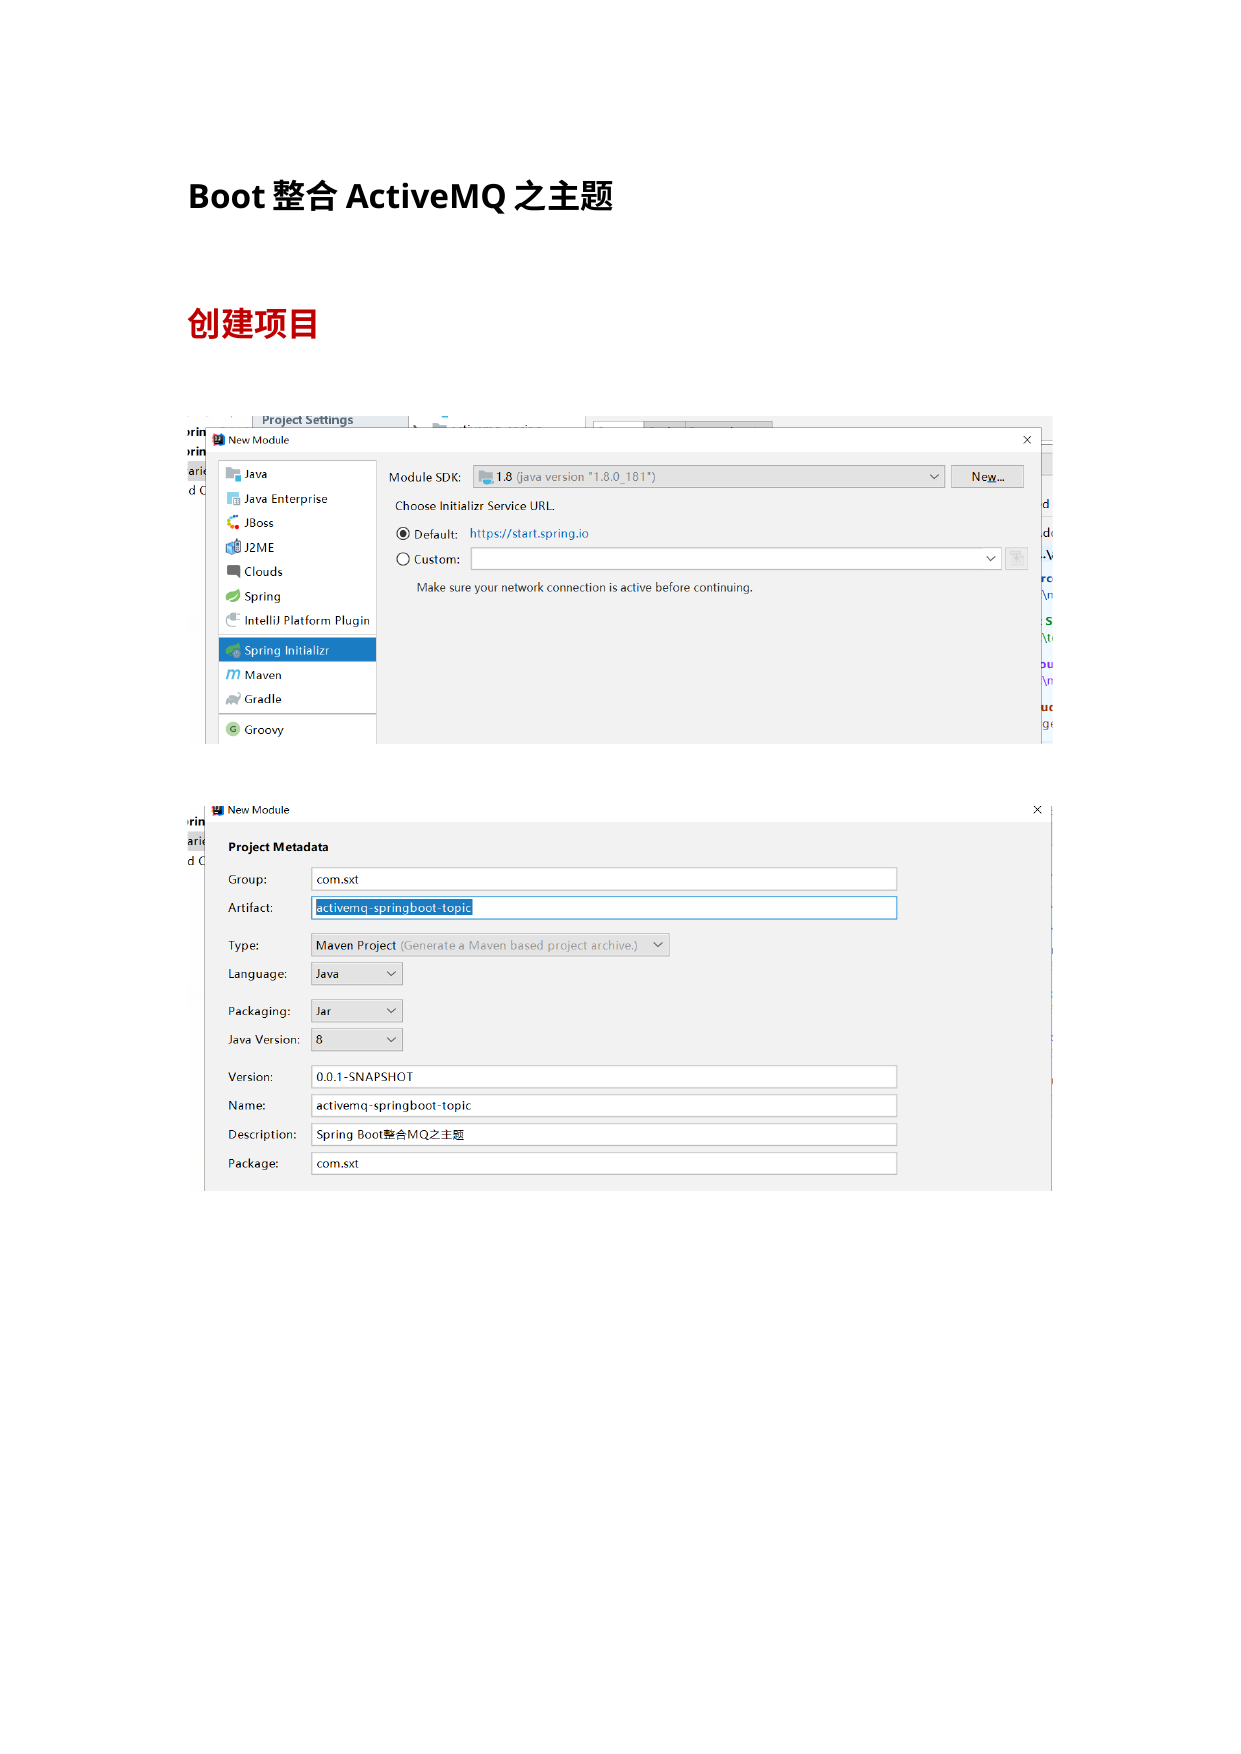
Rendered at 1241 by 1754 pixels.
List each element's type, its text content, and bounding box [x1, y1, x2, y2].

picture [187, 806, 1053, 1191]
subtitle Boot整合ActiveMQ之主题 [187, 162, 1053, 227]
subtitle 创建项目 [187, 289, 1053, 354]
picture [187, 416, 1053, 744]
